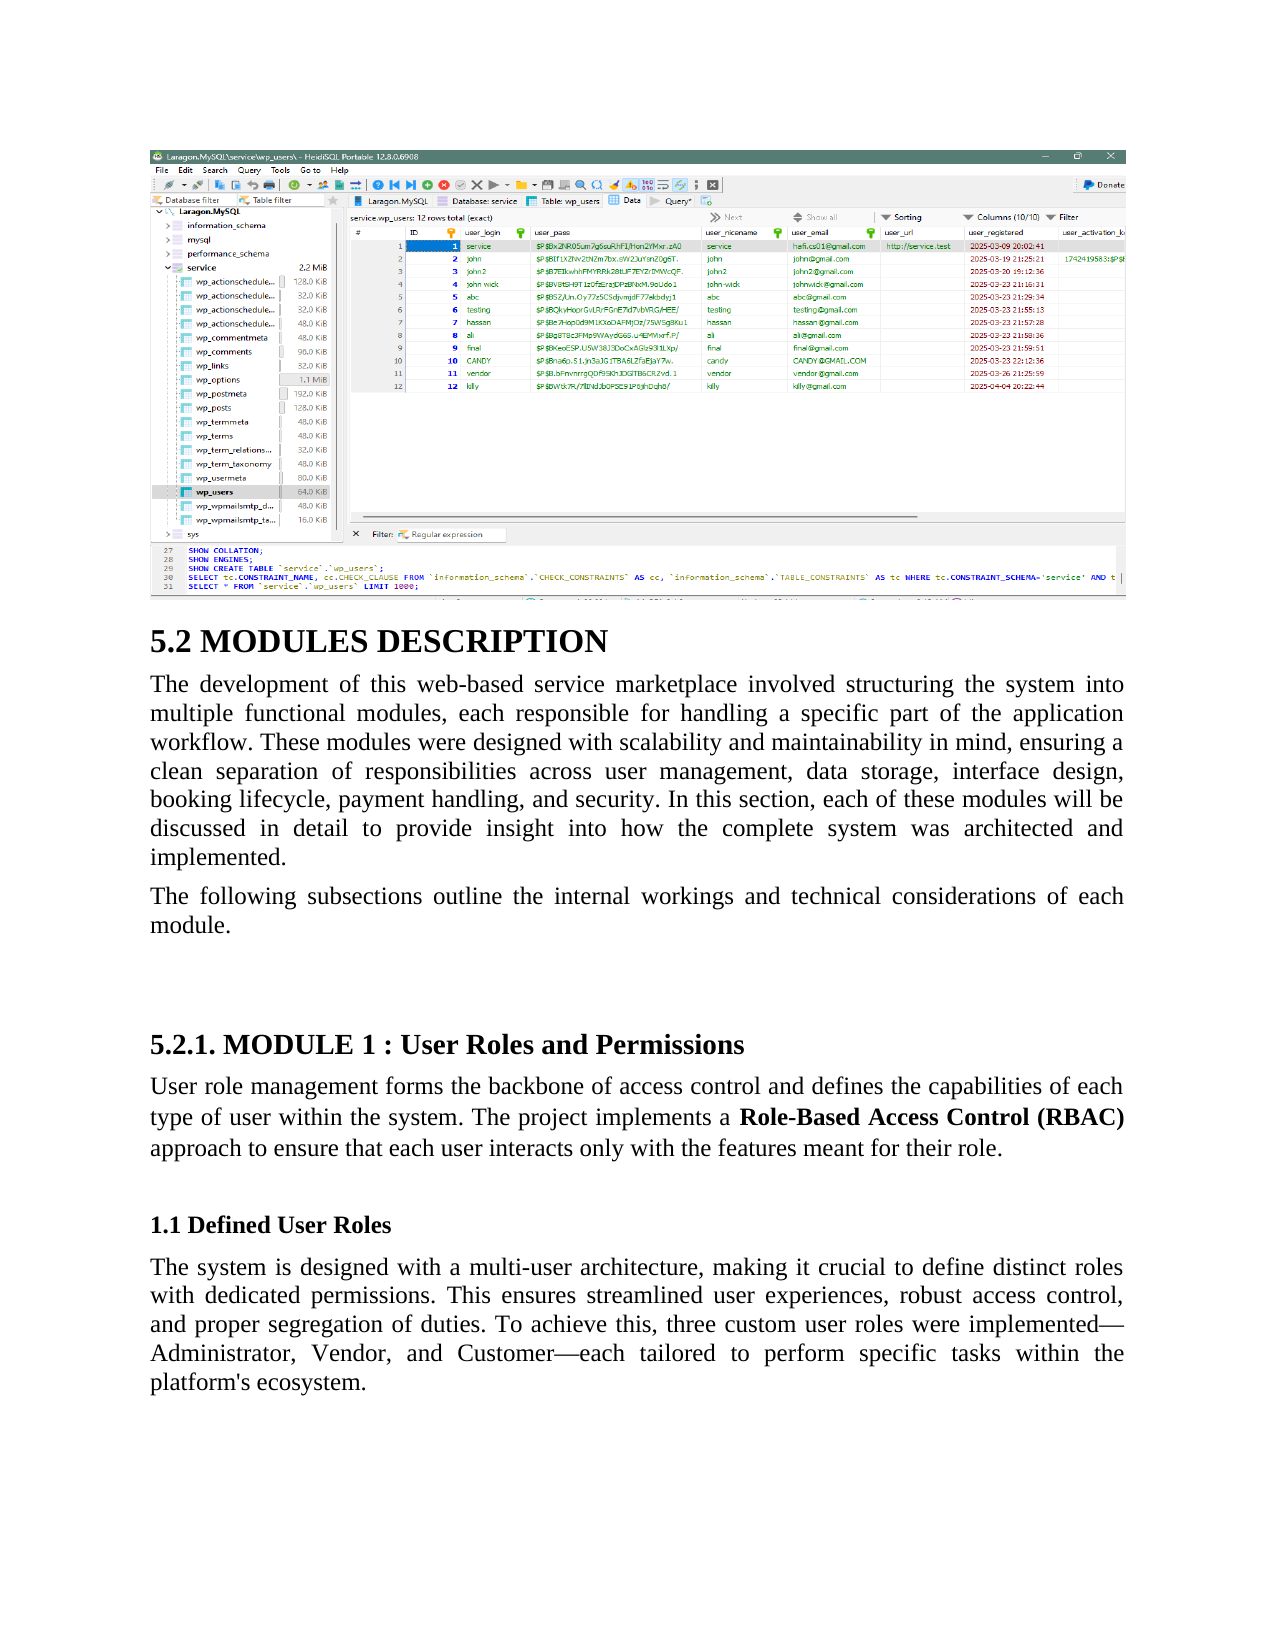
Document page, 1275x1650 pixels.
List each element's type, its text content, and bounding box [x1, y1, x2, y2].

picture [150, 150, 1126, 600]
text 1.1 Defined User Roles [150, 1210, 1125, 1239]
text The development of this web-based service marketplace involved structuring the system into multiple functional modules, each responsible for handling a specific part of the application workflow. These modules were designed with scalability and maintainability in mind, ensuring a clean separation of responsibilities across user management, data storage, interface design, booking lifecycle, payment handling, and security. In this section, each of these modules will be discussed in detail to provide insight into how the complete system was architected and implemented. [150, 669, 1125, 871]
text The following subsections outline the internal workings and technical considerations of each module. [150, 881, 1125, 939]
text 5.2 MODULES DESCRIPTION [150, 621, 1125, 659]
text User role management forms the backbone of access control and defines the capabilities of each type of user within the system. The project implements a Role-Based Access Control (RBAC) approach to ensure that each user interacts only with the features meant for their role. [150, 1071, 1125, 1162]
text 5.2.1. MODULE 1 : User Roles and Permissions [150, 1027, 1125, 1061]
text The system is designed with a multi-user architecture, making it crucial to define distinct roles with dedicated permissions. This ensures streamlined user experiences, robust access control, and proper segregation of duties. To achieve this, three custom user roles were implemented—Administrator, Vendor, and Customer—each tailored to perform specific tasks within the platform's ecosystem. [150, 1252, 1125, 1395]
